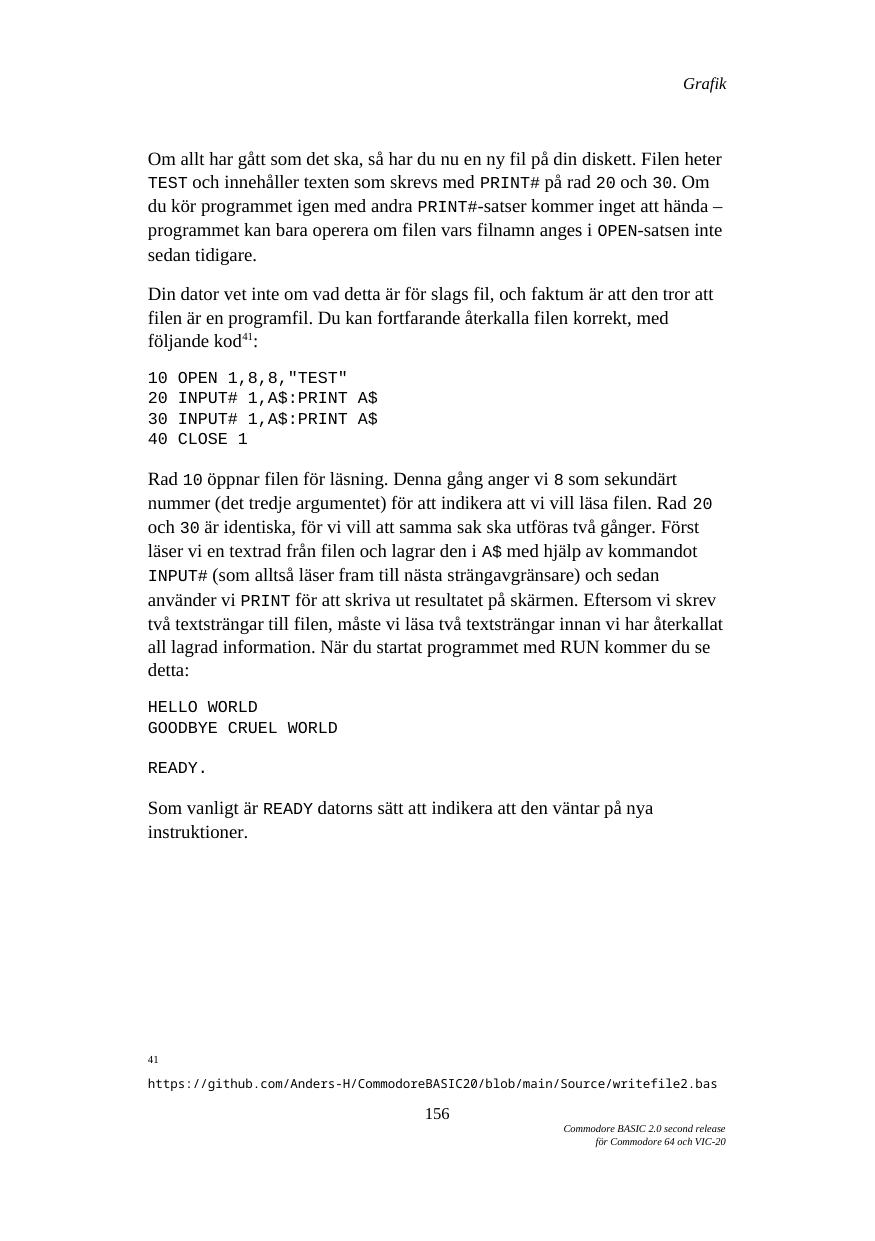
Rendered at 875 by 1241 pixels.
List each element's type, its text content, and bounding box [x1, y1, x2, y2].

text HELLO WORLD GOODBYE CRUEL WORLD READY. [148, 699, 726, 779]
text 10 OPEN 1,8,8,"TEST" 20 INPUT# 1,A$:PRINT A$ 30 INPUT# 1,A$:PRINT A$ 40 CLOSE 1 [148, 370, 726, 449]
text Om allt har gått som det ska, så har du nu en ny fil på din diskett. Filen heter TEST och innehåller texten som skrevs med PRINT# på rad 20 och 30. Om du kör programmet igen med andra PRINT#-satser kommer inget att hända – programmet kan bara operera om filen vars filnamn anges i OPEN-satsen inte sedan tidigare. [148, 148, 726, 265]
text Rad 10 öppnar filen för läsning. Denna gång anger vi 8 som sekundärt nummer (det tredje argumentet) för att indikera att vi vill läsa filen. Rad 20 och 30 är identiska, för vi vill att samma sak ska utföras två gånger. Först läser vi en textrad från filen och lagrar den i A$ med hjälp av kommandot INPUT# (som alltså läser fram till nästa strängavgränsare) och sedan använder vi PRINT för att skriva ut resultatet på skärmen. Eftersom vi skrev två textsträngar till filen, måste vi läsa två textsträngar innan vi har återkallat all lagrad information. När du startat programmet med RUN kommer du se detta: [148, 468, 726, 681]
text Som vanligt är READY datorns sätt att indikera att den väntar på nya instruktioner. [148, 797, 726, 843]
text Din dator vet inte om vad detta är för slags fil, och faktum är att den tror att filen är en programfil. Du kan fortfarande återkalla filen korrekt, med följande kod: [148, 283, 726, 351]
